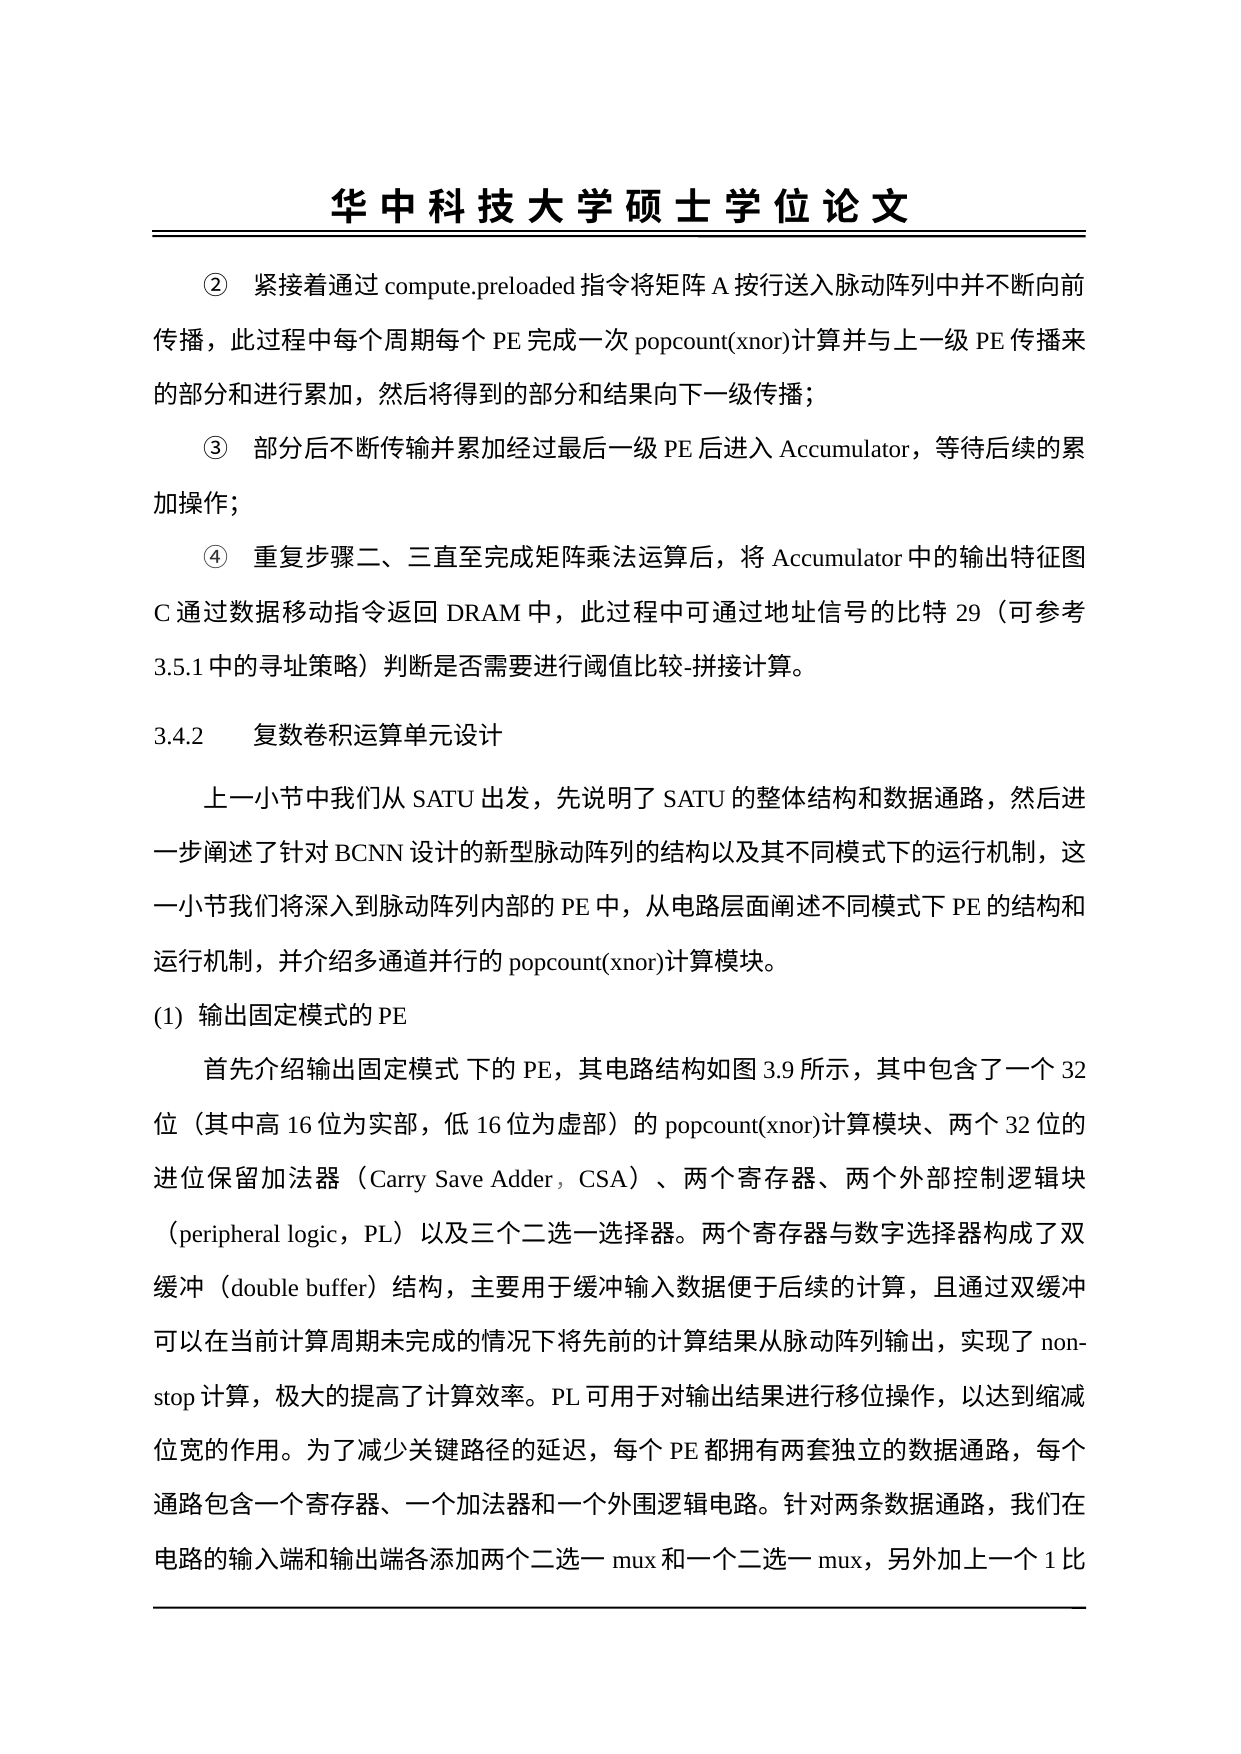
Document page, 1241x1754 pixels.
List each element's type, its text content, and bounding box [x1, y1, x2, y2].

list 紧接着通过compute.preloaded指令将矩阵A按行送入脉动阵列中并不断向前传播，此过程中每个周期每个PE完成一次popcount(xnor)计算并与上一级PE传播来的部分和进行累加，然后将得到的部分和结果向下一级传播； [153, 266, 1087, 411]
subtitle 复数卷积运算单元设计 [153, 715, 1087, 752]
text 上一小节中我们从SATU出发，先说明了SATU的整体结构和数据通路，然后进一步阐述了针对BCNN设计的新型脉动阵列的结构以及其不同模式下的运行机制，这一小节我们将深入到脉动阵列内部的PE中，从电路层面阐述不同模式下PE的结构和运行机制，并介绍多通道并行的popcount(xnor)计算模块。 [153, 778, 1087, 977]
list 部分后不断传输并累加经过最后一级PE后进入Accumulator，等待后续的累加操作； [153, 429, 1087, 519]
list 重复步骤二、三直至完成矩阵乘法运算后，将Accumulator中的输出特征图C通过数据移动指令返回DRAM中，此过程中可通过地址信号的比特29（可参考3.5.1中的寻址策略）判断是否需要进行阈值比较-拼接计算。 [153, 538, 1087, 683]
list 输出固定模式的PE [153, 996, 1087, 1032]
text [153, 1050, 1087, 1576]
